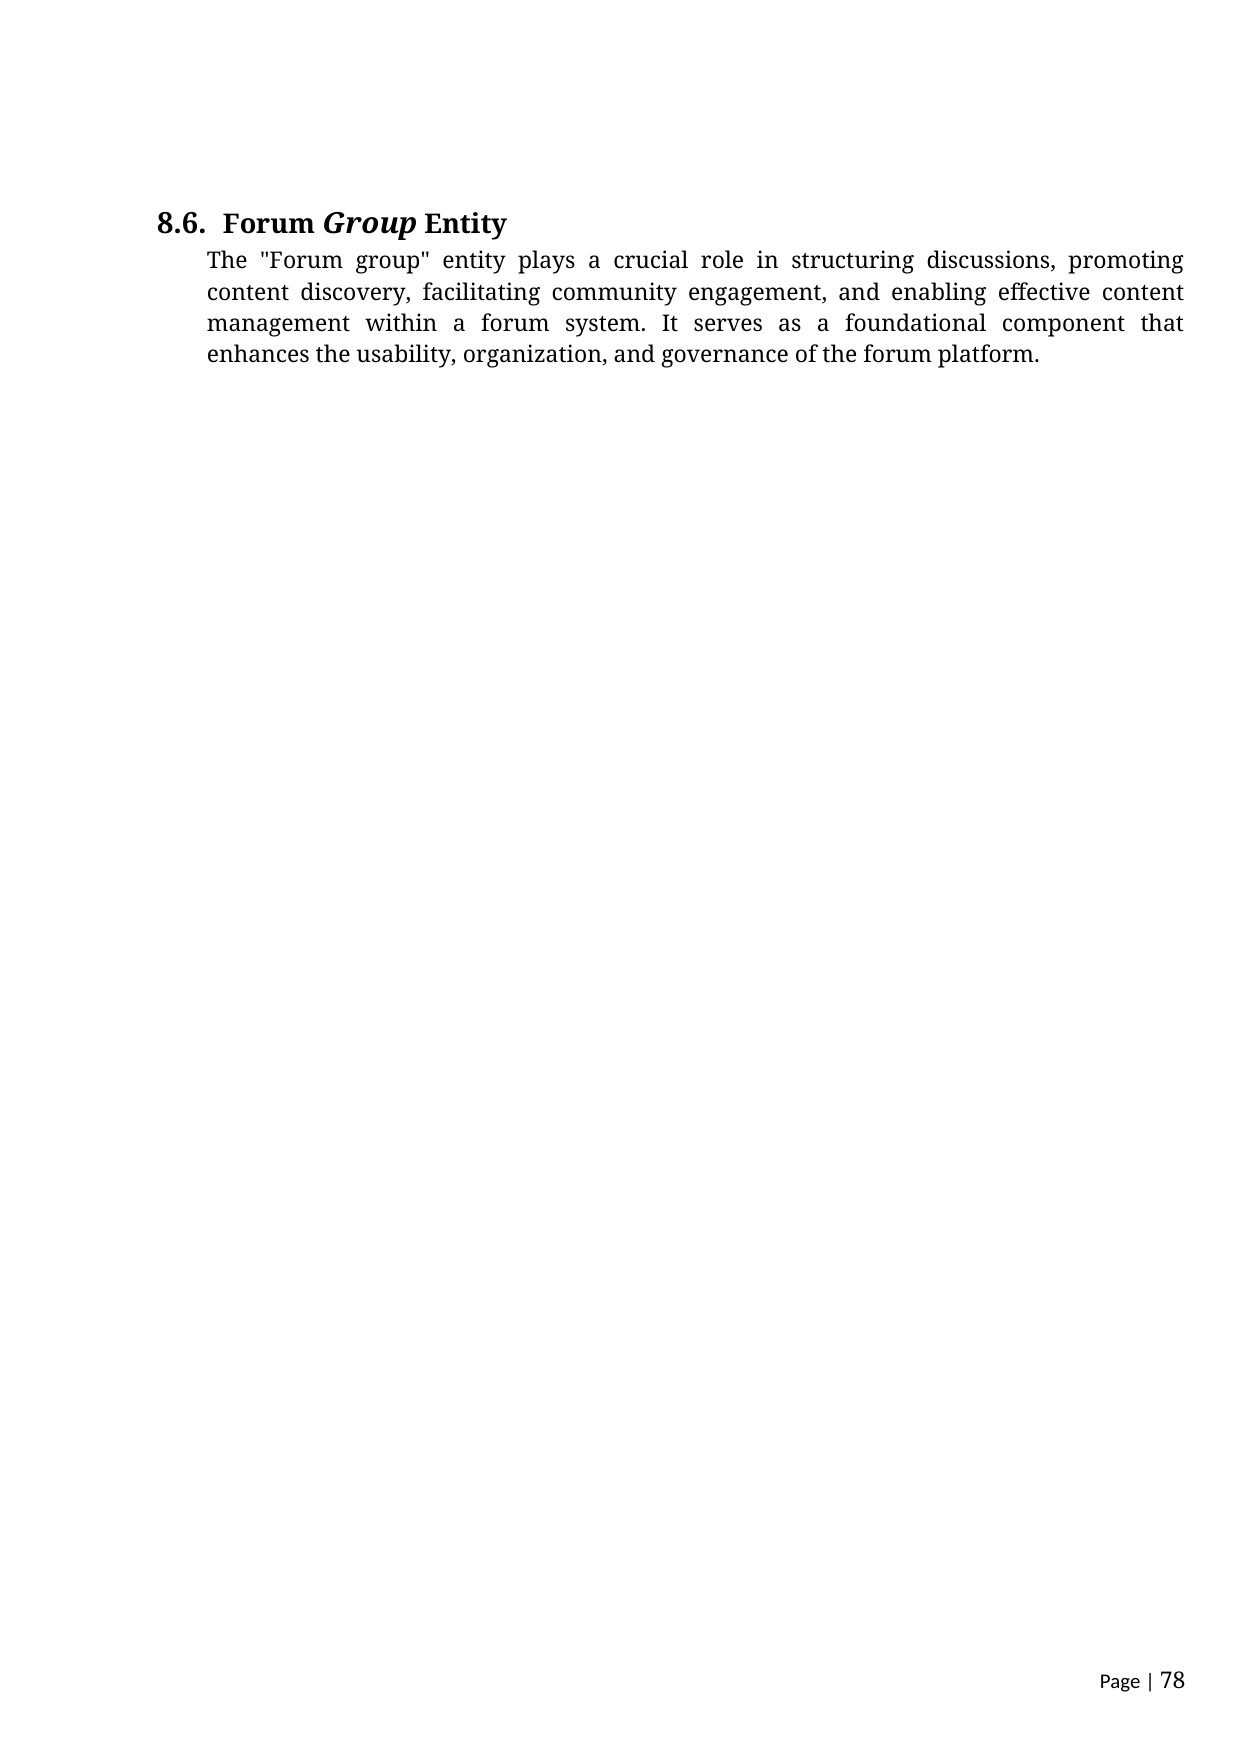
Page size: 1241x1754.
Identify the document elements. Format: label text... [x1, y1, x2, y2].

subtitle Forum Group Entity [207, 202, 1185, 242]
text The "Forum group" entity plays a crucial role in structuring discussions, promoting content discovery, facilitating community engagement, and enabling effective content management within a forum system. It serves as a foundational component that enhances the usability, organization, and governance of the forum platform. [207, 244, 1185, 369]
